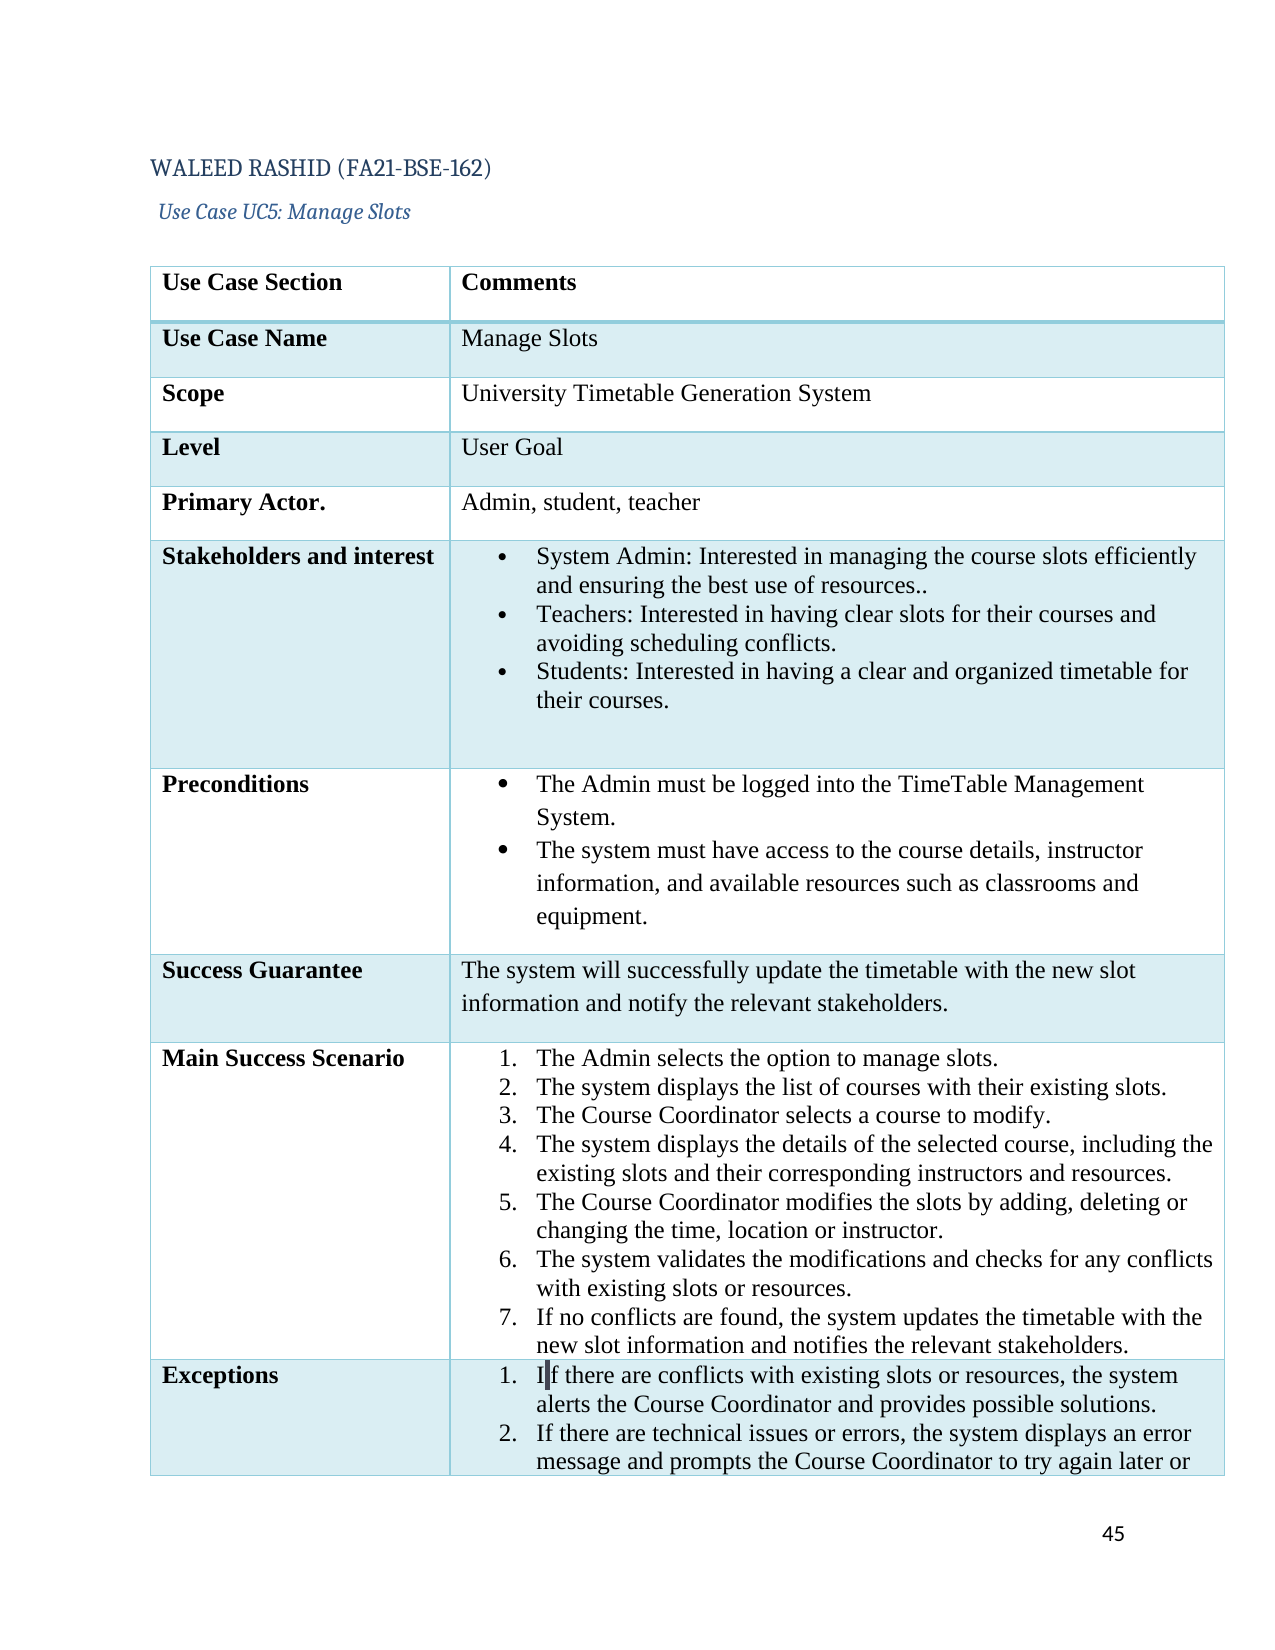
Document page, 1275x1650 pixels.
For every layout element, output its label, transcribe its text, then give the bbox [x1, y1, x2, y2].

table_cell The Admin selects the option to manage slots. The system displays the list of courses with their existing slots. The Course Coordinator selects a course to modify. The system displays the details of the selected course, including the existing slots and their corresponding instructors and resources. The Course Coordinator modifies the slots by adding, deleting or changing the time, location or instructor. The system validates the modifications and checks for any conflicts with existing slots or resources. If no conflicts are found, the system updates the timetable with the new slot information and notifies the relevant stakeholders. [451, 1043, 1224, 1359]
table_cell Preconditions [151, 769, 449, 954]
table_cell User Goal [451, 433, 1224, 486]
table_cell The system will successfully update the timetable with the new slot information and notify the relevant stakeholders. [451, 955, 1224, 1042]
table_cell Exceptions [151, 1360, 449, 1475]
table_header Use Case Section [151, 267, 449, 320]
table_cell Admin, student, teacher [451, 487, 1224, 540]
table_header Comments [451, 267, 1224, 320]
table_cell Scope [151, 378, 449, 431]
table_cell Main Success Scenario [151, 1043, 449, 1359]
table_cell System Admin: Interested in managing the course slots efficiently and ensuring the best use of resources.. Teachers: Interested in having clear slots for their courses and avoiding scheduling conflicts. Students: Interested in having a clear and organized timetable for their courses. [451, 541, 1224, 768]
table_cell Stakeholders and interest [151, 541, 449, 768]
table_cell The Admin must be logged into the TimeTable Management System. The system must have access to the course details, instructor information, and available resources such as classrooms and equipment. [451, 769, 1224, 954]
table_cell Manage Slots [451, 324, 1224, 377]
table_cell University Timetable Generation System [451, 378, 1224, 431]
table_cell Use Case Name [151, 324, 449, 377]
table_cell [451, 1360, 1224, 1475]
table_cell Level [151, 433, 449, 486]
table_cell Success Guarantee [151, 955, 449, 1042]
subtitle WALEED RASHID (FA21-BSE-162) [150, 154, 1125, 183]
table_cell Primary Actor. [151, 487, 449, 540]
table_header Use Case UC5: Manage Slots [150, 187, 431, 237]
